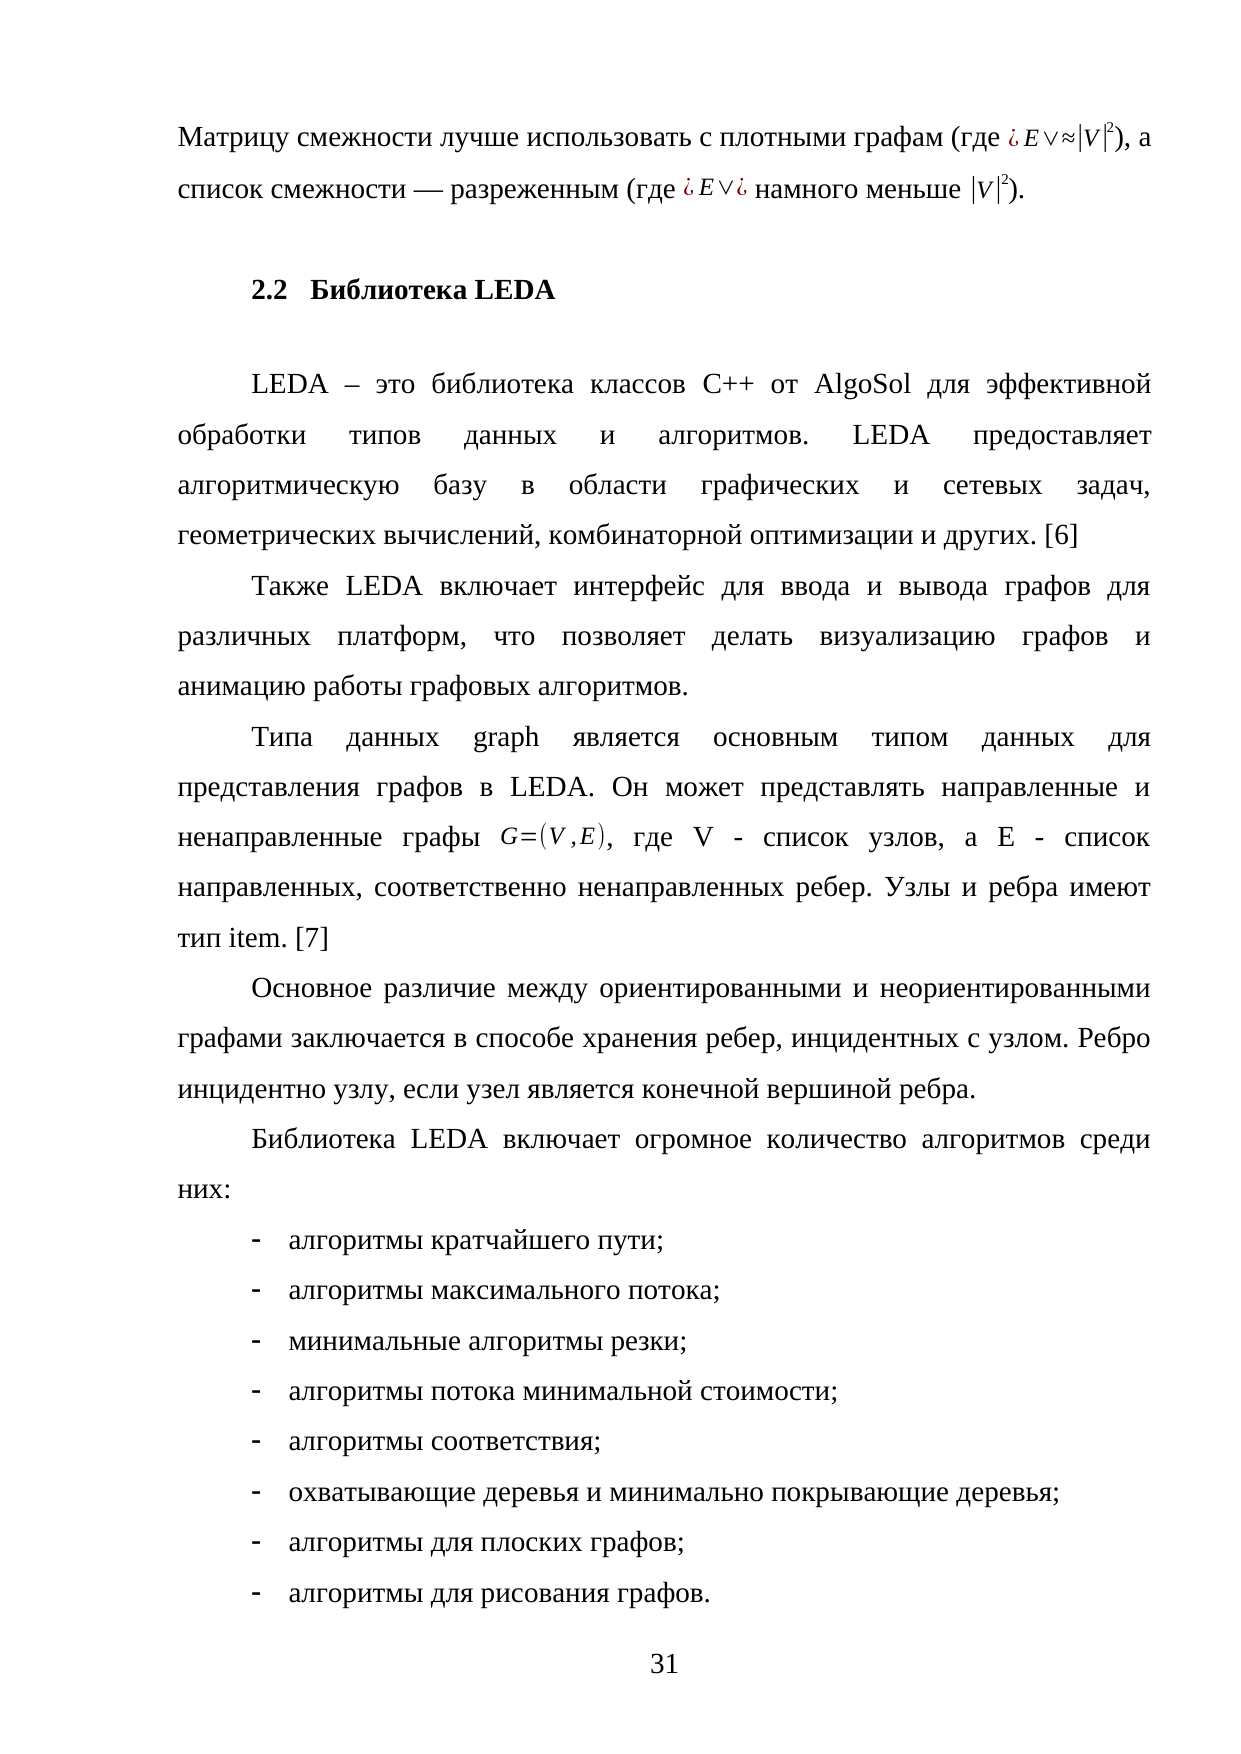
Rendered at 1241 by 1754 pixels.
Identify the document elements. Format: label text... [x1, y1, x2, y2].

list охватывающие деревья и минимально покрывающие деревья; [251, 1474, 1152, 1507]
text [177, 118, 1152, 205]
text Типа данных graph является основным типом данных для представления графов в LEDA. Он может представлять направленные и ненаправленные графы , где V - список узлов, а E - список направленных, соответственно ненаправленных ребер. Узлы и ребра имеют тип item. [7] [177, 719, 1152, 953]
list алгоритмы кратчайшего пути; [251, 1222, 1152, 1255]
list алгоритмы максимального потока; [251, 1272, 1152, 1306]
list алгоритмы для рисования графов. [251, 1575, 1152, 1608]
subtitle Библиотека LEDA [251, 272, 1152, 306]
list алгоритмы для плоских графов; [251, 1524, 1152, 1558]
list алгоритмы потока минимальной стоимости; [251, 1373, 1152, 1407]
text LEDA – это библиотека классов C++ от AlgoSol для эффективной обработки типов данных и алгоритмов. LEDA предоставляет алгоритмическую базу в области графических и сетевых задач, геометрических вычислений, комбинаторной оптимизации и других. [6] [177, 366, 1152, 551]
list алгоритмы соответствия; [251, 1423, 1152, 1457]
text Также LEDA включает интерфейс для ввода и вывода графов для различных платформ, что позволяет делать визуализацию графов и анимацию работы графовых алгоритмов. [177, 568, 1152, 702]
list минимальные алгоритмы резки; [251, 1323, 1152, 1356]
text Основное различие между ориентированными и неориентированными графами заключается в способе хранения ребер, инцидентных с узлом. Ребро инцидентно узлу, если узел является конечной вершиной ребра. [177, 970, 1152, 1104]
text Библиотека LEDA включает огромное количество алгоритмов среди них: [177, 1121, 1152, 1205]
